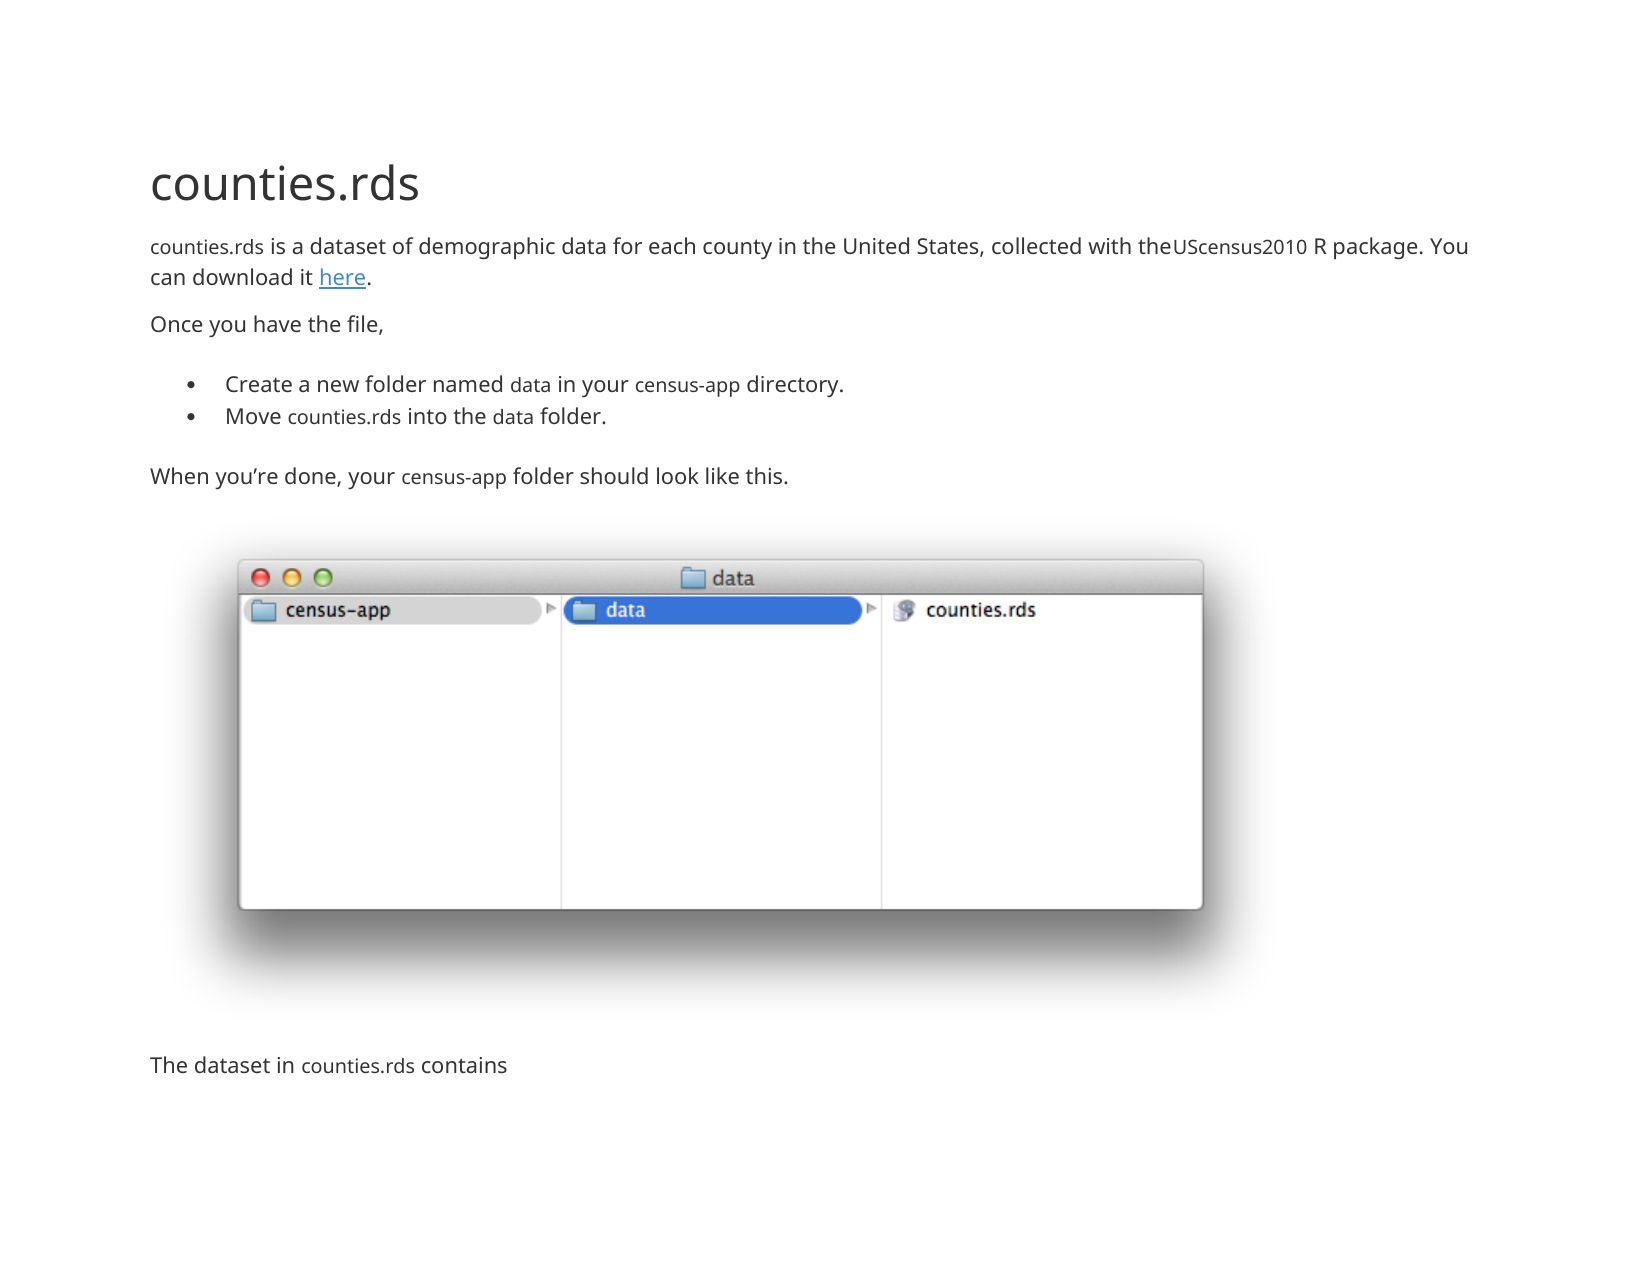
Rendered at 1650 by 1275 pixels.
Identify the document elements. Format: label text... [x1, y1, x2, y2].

list Create a new folder named data in your census-app directory. [187, 368, 1500, 399]
text When you’re done, your census-app folder should look like this. [150, 460, 1500, 491]
list Move counties.rds into the data folder. [187, 399, 1500, 431]
text counties.rds [150, 150, 1500, 214]
text The dataset in counties.rds contains [150, 1048, 1500, 1080]
text counties.rds is a dataset of demographic data for each county in the United States, collected with theUScensus2010 R package. You can download it here. [150, 229, 1500, 292]
text Once you have the file, [150, 308, 1500, 339]
picture [150, 506, 1292, 1033]
